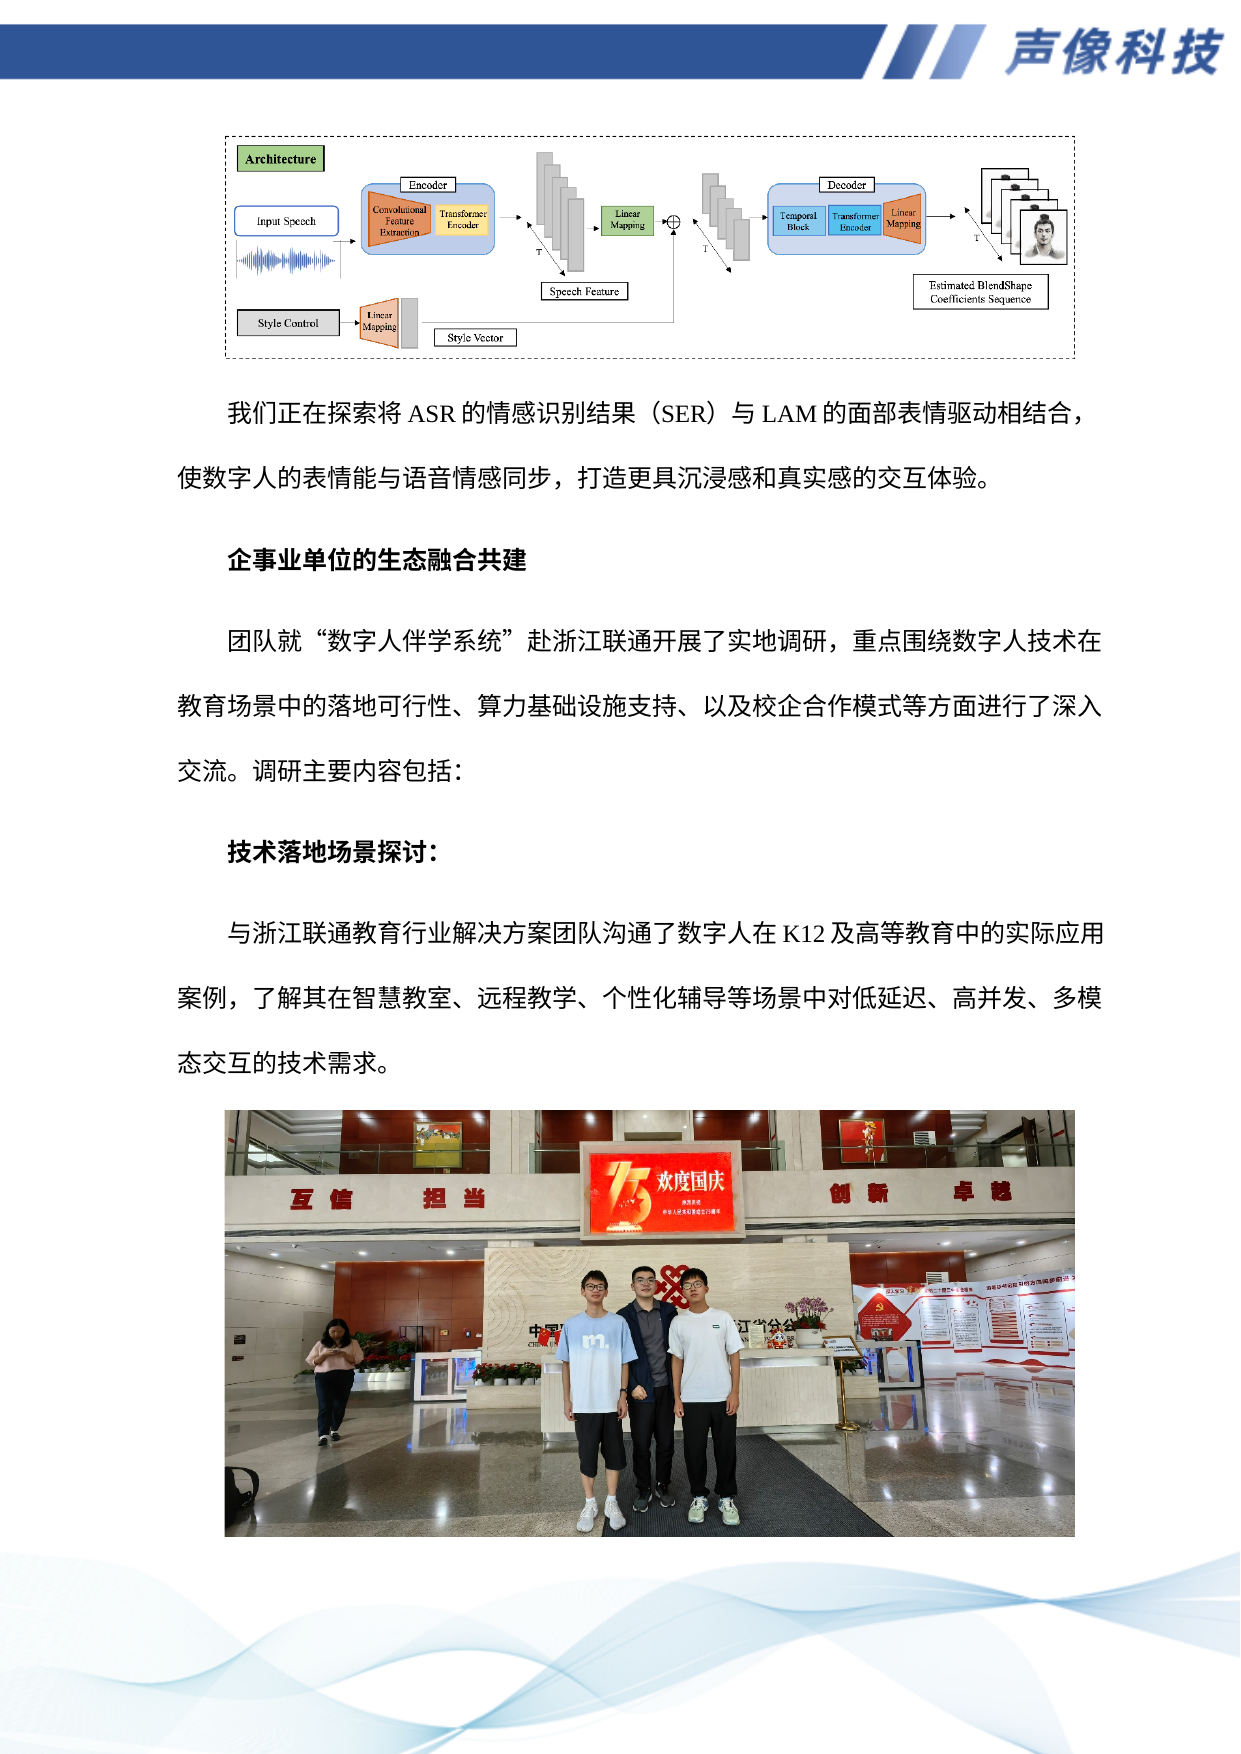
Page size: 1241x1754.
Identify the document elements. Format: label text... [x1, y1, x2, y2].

text 与浙江联通教育行业解决方案团队沟通了数字人在K12及高等教育中的实际应用案例，了解其在智慧教室、远程教学、个性化辅导等场景中对低延迟、高并发、多模态交互的技术需求。 [177, 899, 1122, 1094]
picture [0, 0, 1241, 1754]
text 团队就“数字人伴学系统”赴浙江联通开展了实地调研，重点围绕数字人技术在教育场景中的落地可行性、算力基础设施支持、以及校企合作模式等方面进行了深入交流。调研主要内容包括： [177, 607, 1122, 802]
text 技术落地场景探讨： [177, 818, 1122, 883]
text 我们正在探索将ASR的情感识别结果（SER）与LAM的面部表情驱动相结合，使数字人的表情能与语音情感同步，打造更具沉浸感和真实感的交互体验。 [177, 379, 1122, 509]
text 企事业单位的生态融合共建 [177, 526, 1122, 591]
